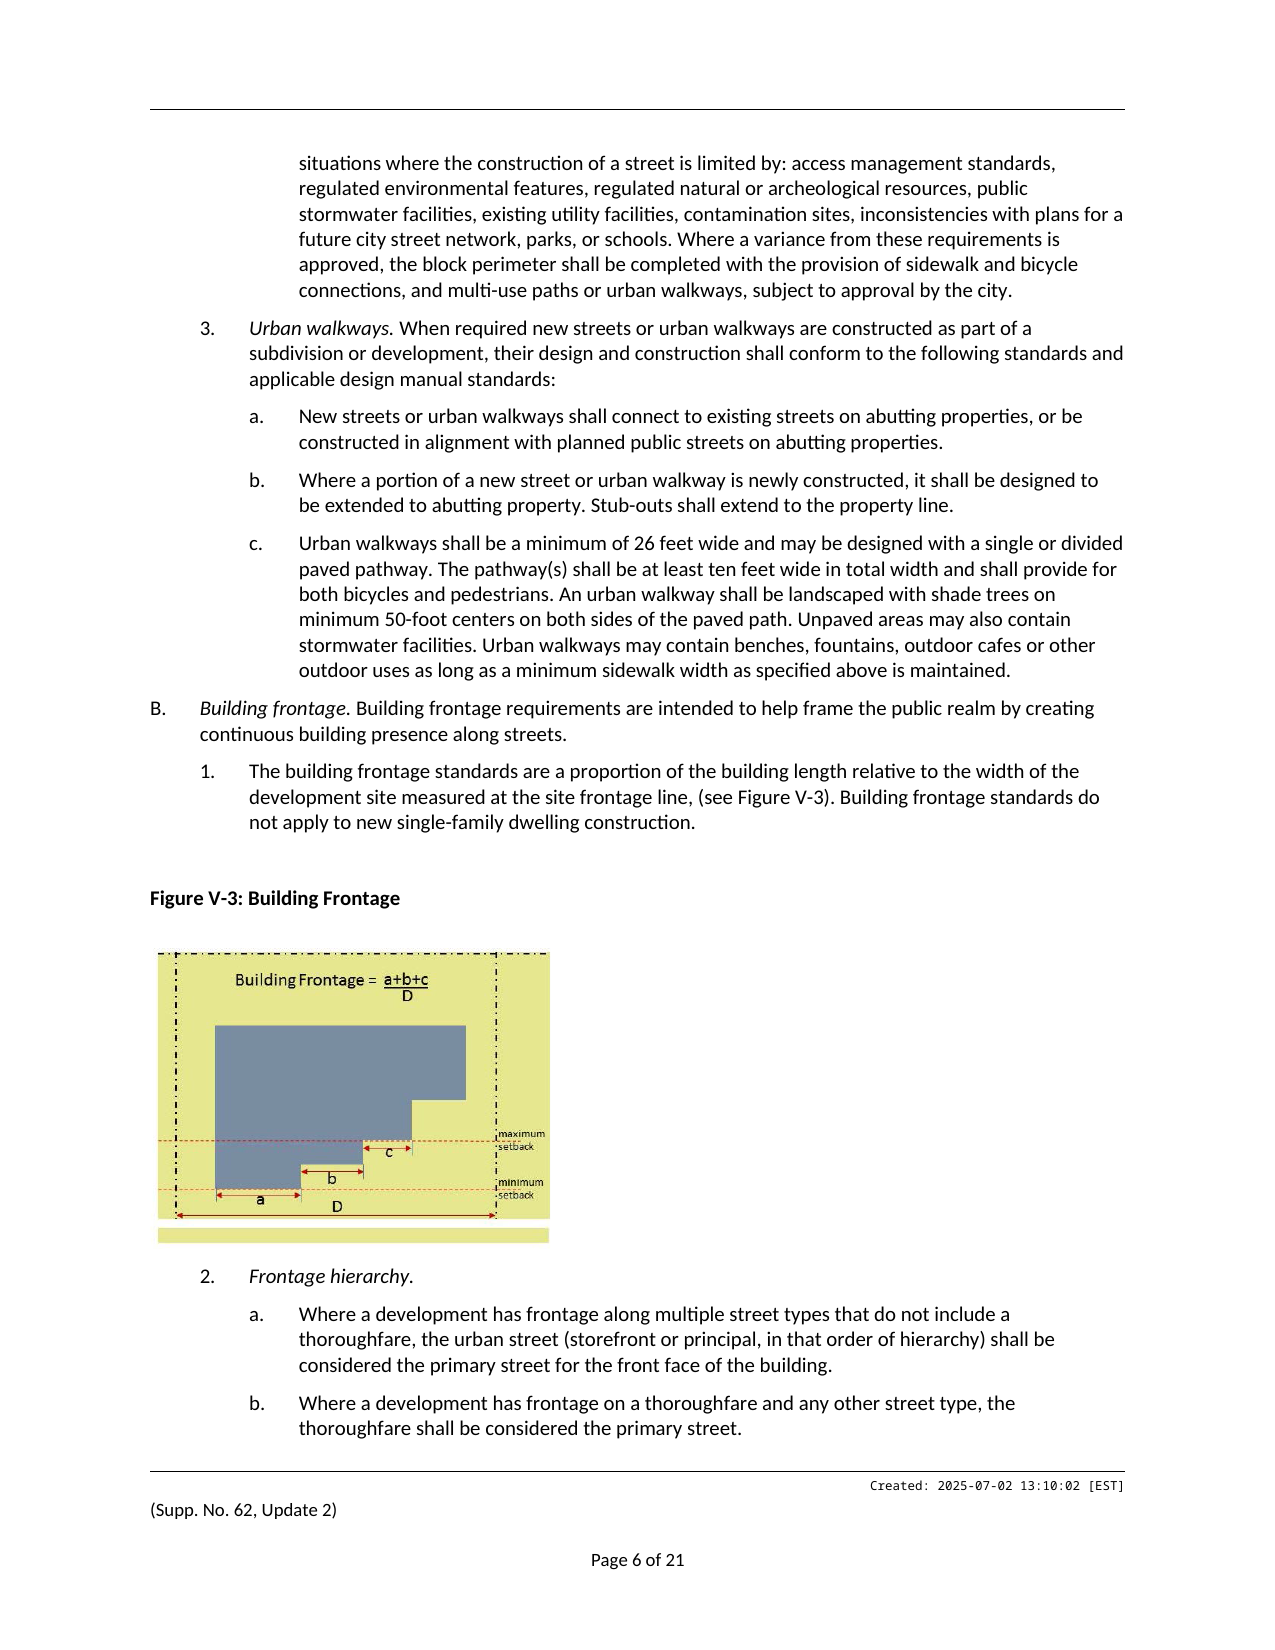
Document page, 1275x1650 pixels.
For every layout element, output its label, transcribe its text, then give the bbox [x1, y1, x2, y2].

list a. New streets or urban walkways shall connect to existing streets on abutting properties, or be constructed in alignment with planned public streets on abutting properties. [249, 404, 1125, 454]
list b. Where a portion of a new street or urban walkway is newly constructed, it shall be designed to be extended to abutting property. Stub-outs shall extend to the property line. [249, 467, 1125, 518]
list 1. The building frontage standards are a proportion of the building length relative to the width of the development site measured at the site frontage line, (see Figure V-3). Building frontage standards do not apply to new single-family dwelling construction. [199, 759, 1125, 835]
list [249, 150, 1125, 302]
list B. Building frontage. Building frontage requirements are intended to help frame the public realm by creating continuous building presence along streets. [150, 695, 1125, 746]
list 3. Urban walkways. When required new streets or urban walkways are constructed as part of a subdivision or development, their design and construction shall conform to the following standards and applicable design manual standards: [199, 315, 1125, 391]
text Figure V-3: Building Frontage [150, 885, 1125, 936]
picture [150, 948, 550, 1251]
list c. Urban walkways shall be a minimum of 26 feet wide and may be designed with a single or divided paved pathway. The pathway(s) shall be at least ten feet wide in total width and shall provide for both bicycles and pedestrians. An urban walkway shall be landscaped with shade trees on minimum 50-foot centers on both sides of the paved path. Unpaved areas may also contain stormwater facilities. Urban walkways may contain benches, fountains, outdoor cafes or other outdoor uses as long as a minimum sidewalk width as specified above is maintained. [249, 530, 1125, 683]
list b. Where a development has frontage on a thoroughfare and any other street type, the thoroughfare shall be considered the primary street. [249, 1390, 1125, 1441]
list 2. Frontage hierarchy. [199, 1263, 1125, 1289]
list a. Where a development has frontage along multiple street types that do not include a thoroughfare, the urban street (storefront or principal, in that order of hierarchy) shall be considered the primary street for the front face of the building. [249, 1301, 1125, 1377]
